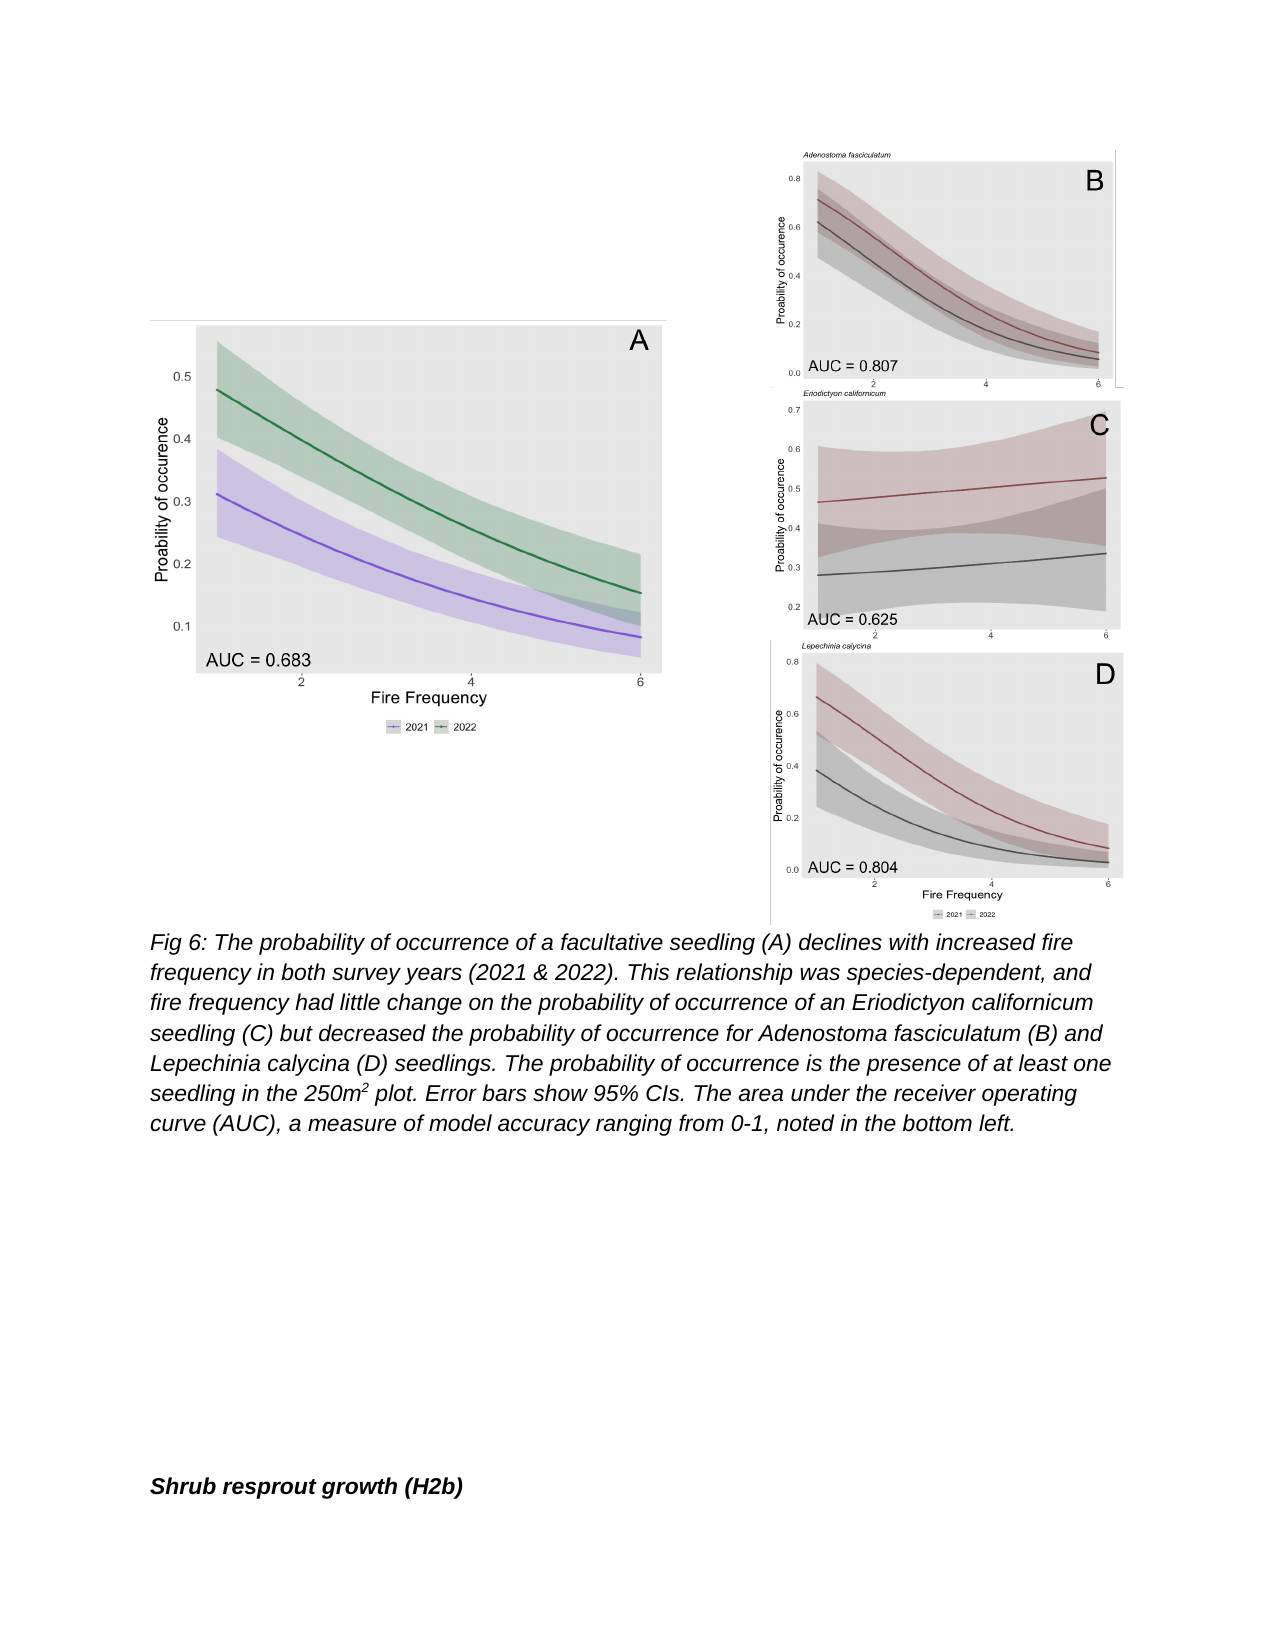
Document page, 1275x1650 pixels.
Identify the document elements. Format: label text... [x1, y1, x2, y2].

picture [150, 150, 1125, 925]
text Shrub resprout growth (H2b) [150, 1473, 1125, 1499]
text Fig 6: The probability of occurrence of a facultative seedling (A) declines with increased fire frequency in both survey years (2021 & 2022). This relationship was species-dependent, and fire frequency had little change on the probability of occurrence of an Eriodictyon californicum seedling (C) but decreased the probability of occurrence for Adenostoma fasciculatum (B) and Lepechinia calycina (D) seedlings. The probability of occurrence is the presence of at least one seedling in the 250m2 plot. Error bars show 95% CIs. The area under the receiver operating curve (AUC), a measure of model accuracy ranging from 0-1, noted in the bottom left. [150, 929, 1125, 1136]
